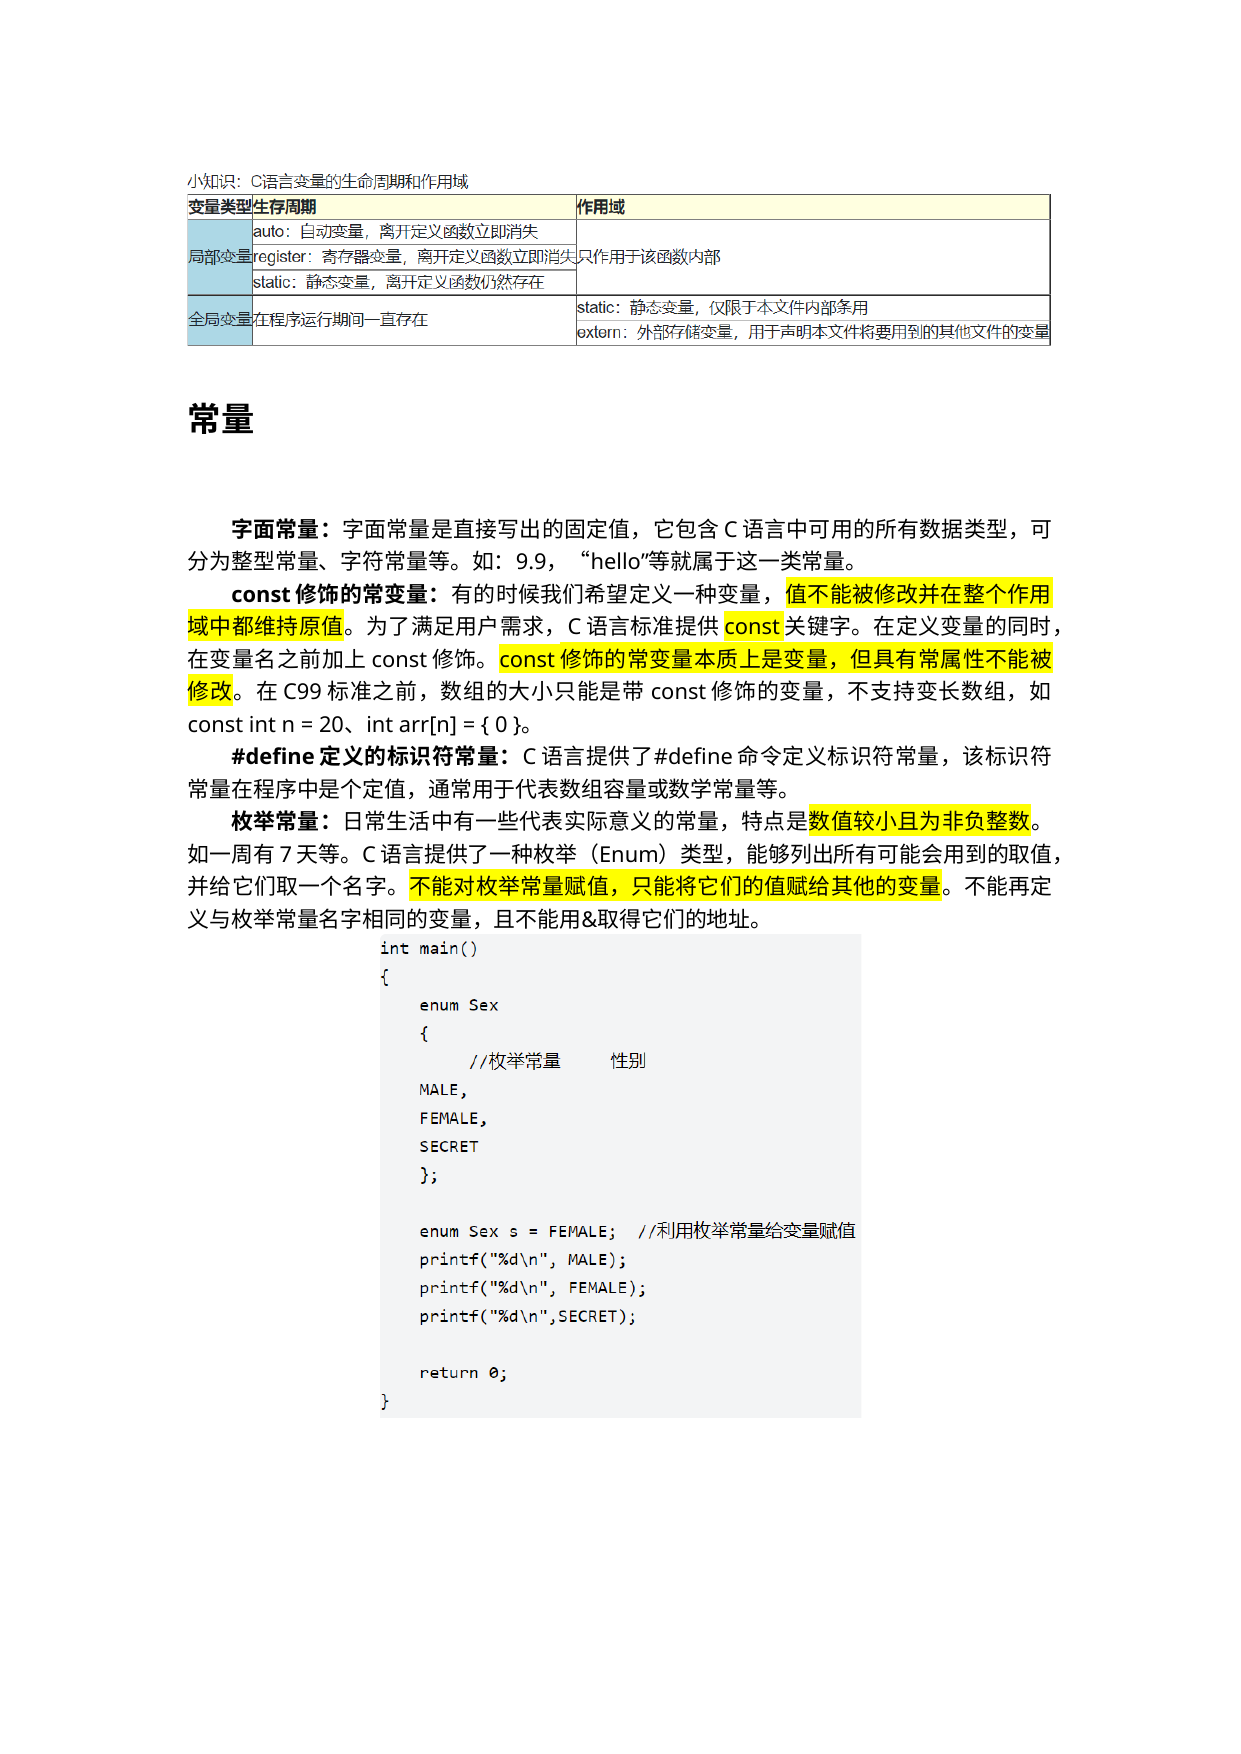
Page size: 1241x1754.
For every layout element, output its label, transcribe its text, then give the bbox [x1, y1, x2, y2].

picture [187, 172, 1053, 347]
text 枚举常量：日常生活中有一些代表实际意义的常量，特点是数值较小且为非负整数。如一周有7天等。C语言提供了一种枚举（Enum）类型，能够列出所有可能会用到的取值，并给它们取一个名字。不能对枚举常量赋值，只能将它们的值赋给其他的变量。不能再定义与枚举常量名字相同的变量，且不能用&取得它们的地址。 [187, 804, 1053, 934]
text #define定义的标识符常量：C语言提供了#define命令定义标识符常量，该标识符常量在程序中是个定值，通常用于代表数组容量或数学常量等。 [187, 739, 1053, 804]
text const修饰的常变量：有的时候我们希望定义一种变量，值不能被修改并在整个作用域中都维持原值。为了满足用户需求，C语言标准提供const关键字。在定义变量的同时，在变量名之前加上const修饰。const修饰的常变量本质上是变量，但具有常属性不能被修改。在C99标准之前，数组的大小只能是带const修饰的变量，不支持变长数组，如const int n = 20、int arr[n] = { 0 }。 [187, 576, 1053, 739]
picture [378, 933, 862, 1418]
subtitle 常量 [187, 384, 1053, 449]
text 字面常量：字面常量是直接写出的固定值，它包含C语言中可用的所有数据类型，可分为整型常量、字符常量等。如：9.9，“hello”等就属于这一类常量。 [187, 511, 1053, 576]
